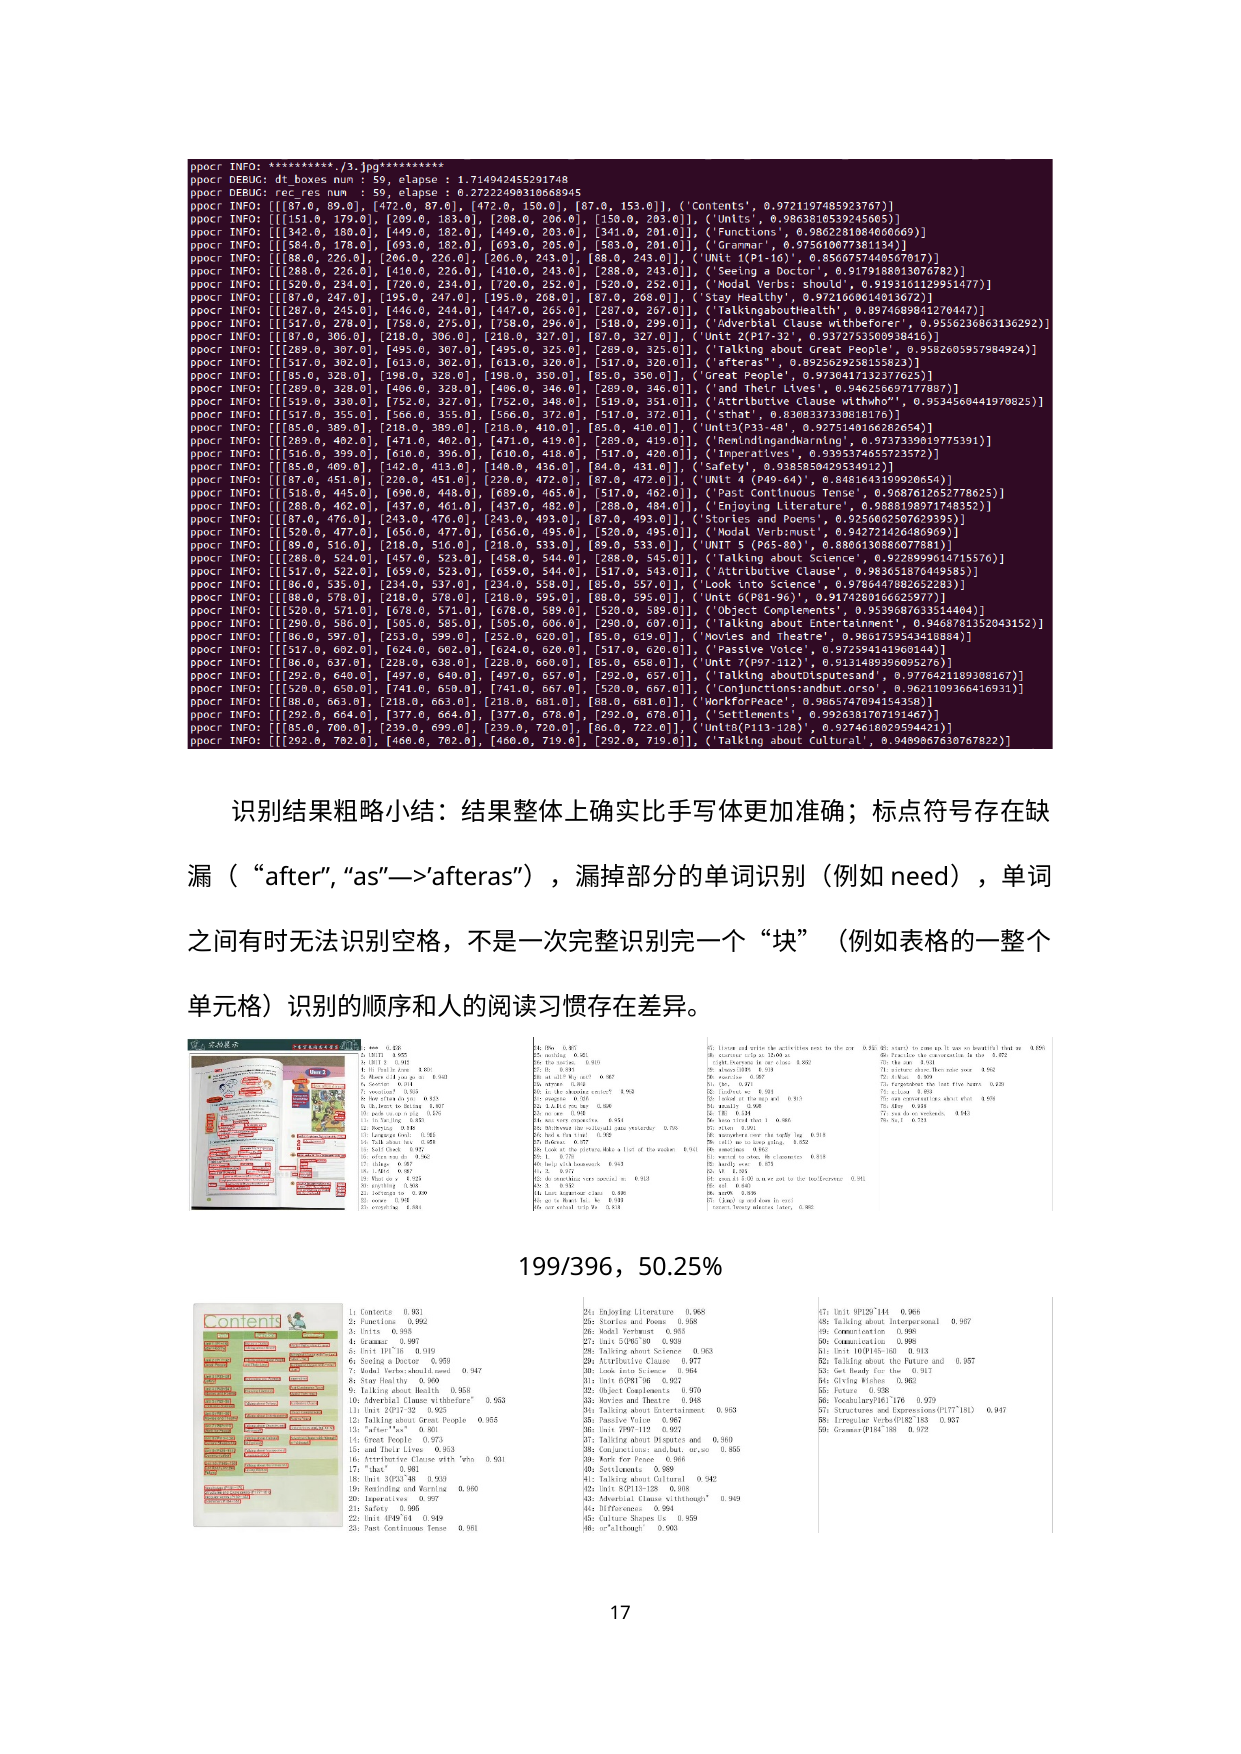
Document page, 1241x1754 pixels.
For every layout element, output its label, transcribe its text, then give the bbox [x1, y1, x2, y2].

picture [187, 159, 1053, 749]
picture [187, 1037, 1053, 1211]
text 识别结果粗略小结：结果整体上确实比手写体更加准确；标点符号存在缺漏（“after”, “as”—>’afteras”），漏掉部分的单词识别（例如need），单词之间有时无法识别空格，不是一次完整识别完一个“块”（例如表格的一整个单元格）识别的顺序和人的阅读习惯存在差异。 [187, 777, 1053, 1037]
picture [187, 1297, 1053, 1533]
text 199/396，50.25% [187, 1232, 1053, 1297]
